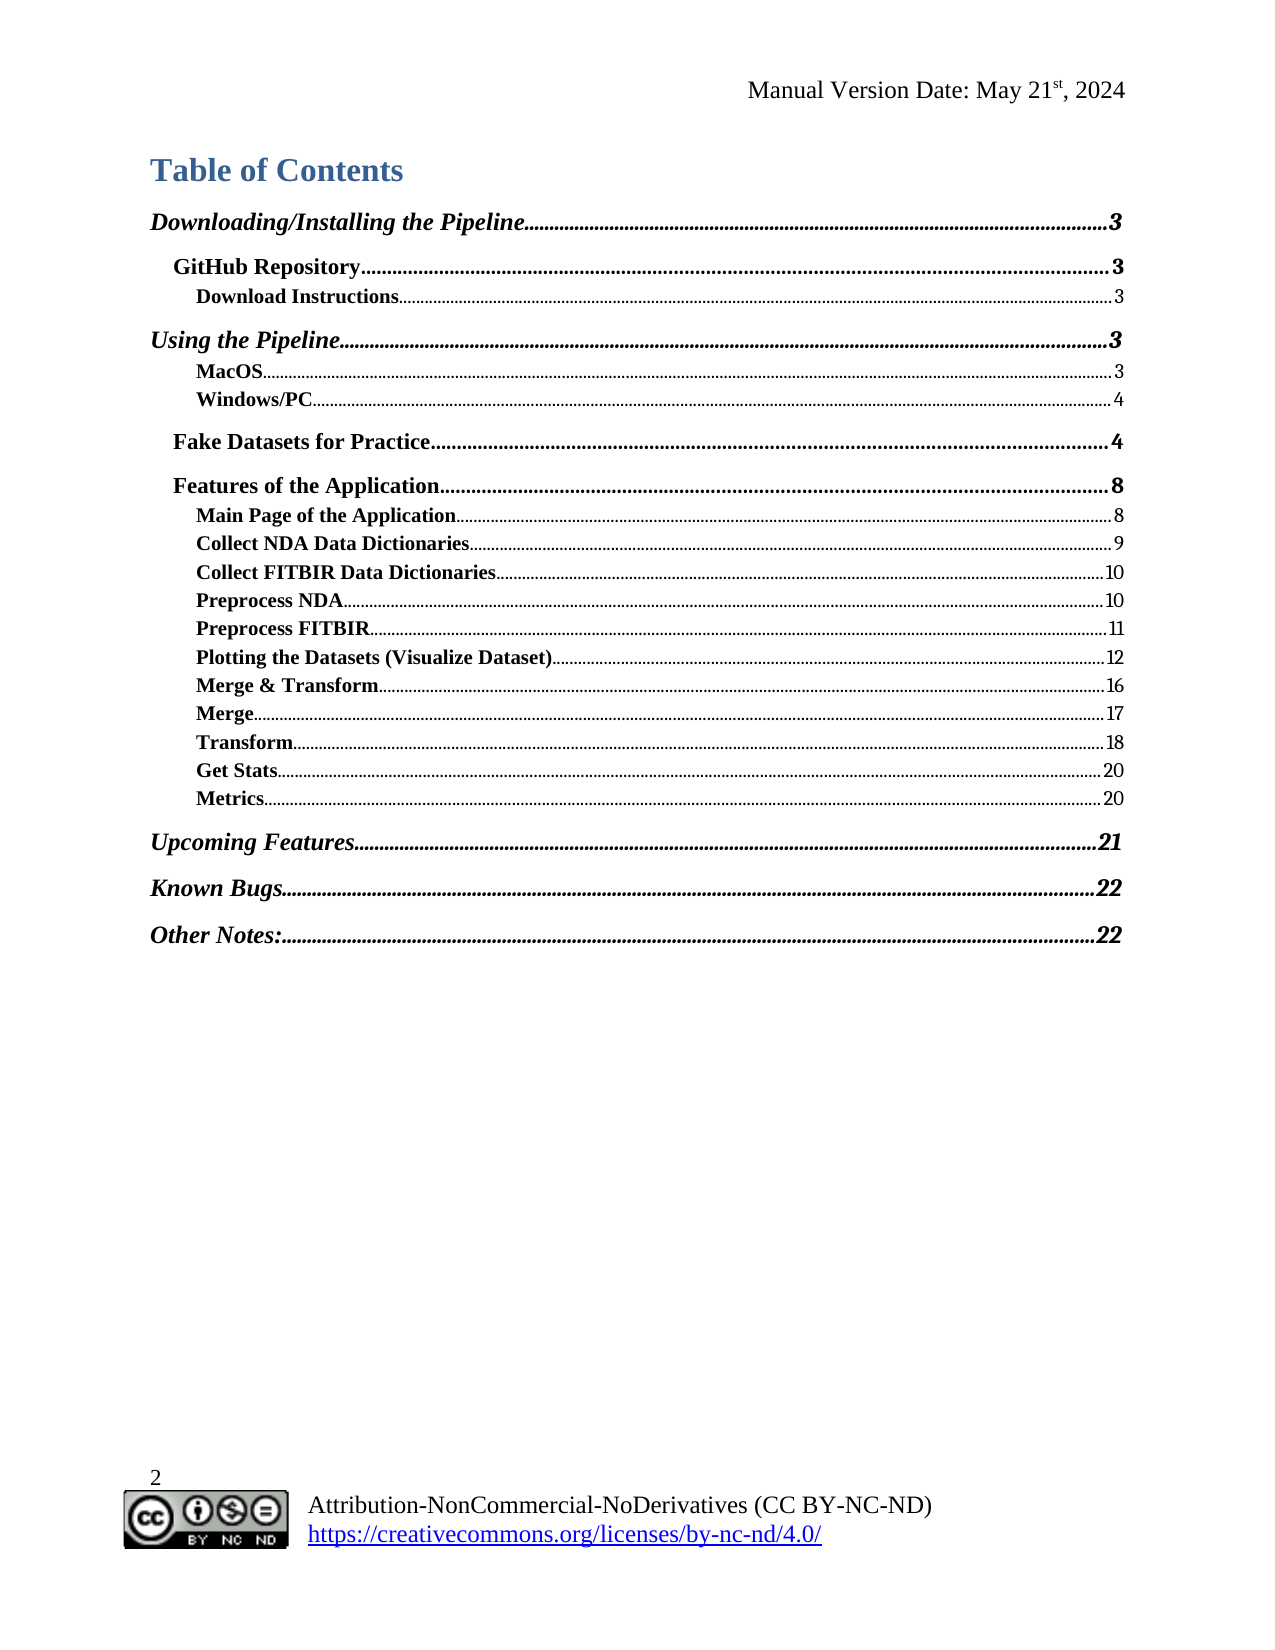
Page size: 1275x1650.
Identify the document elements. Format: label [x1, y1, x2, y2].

picture [123, 1490, 289, 1549]
